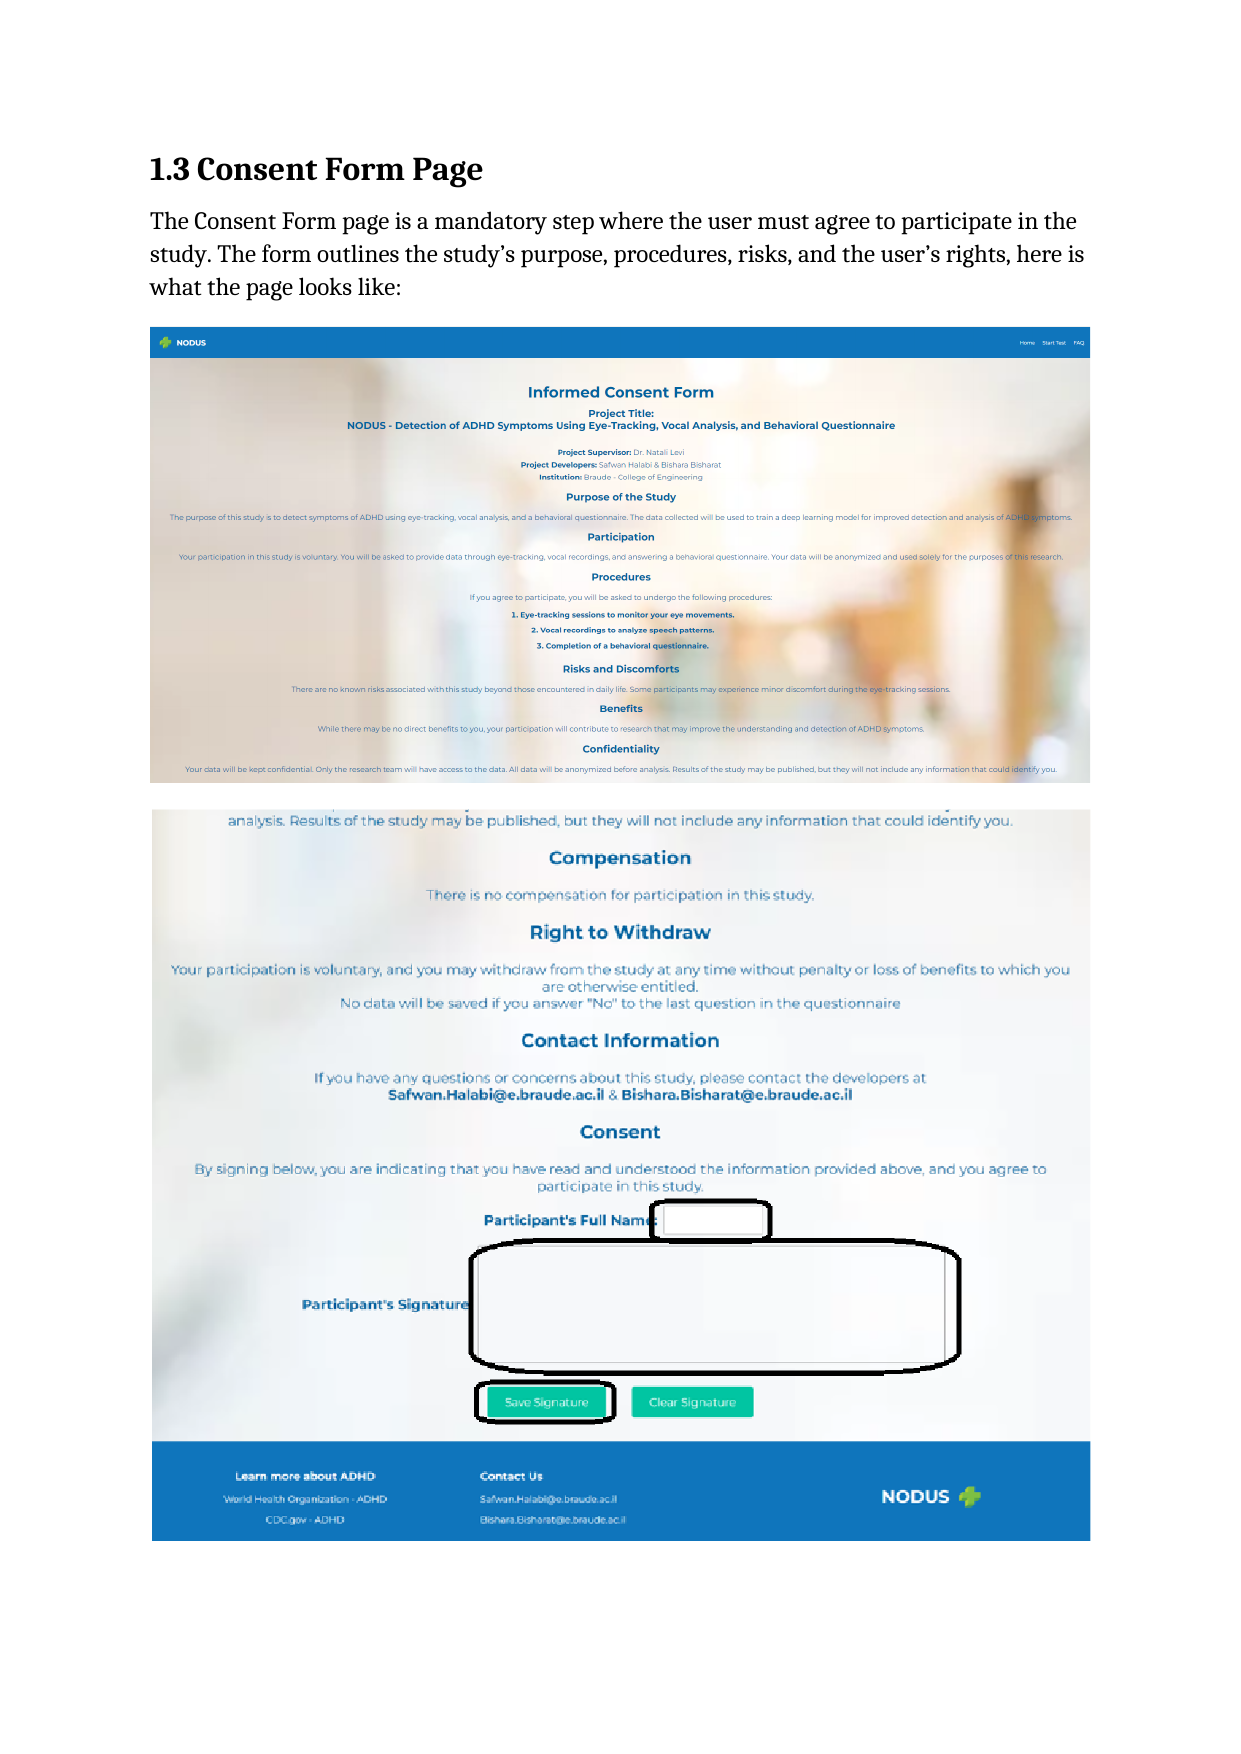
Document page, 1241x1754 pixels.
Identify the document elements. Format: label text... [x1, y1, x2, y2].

text The Consent Form page is a mandatory step where the user must agree to participate in the study. The form outlines the study’s purpose, procedures, risks, and the user’s rights, here is what the page looks like: [150, 207, 1090, 301]
subtitle 1.3 Consent Form Page [150, 150, 1090, 188]
picture [150, 326, 1091, 783]
picture [150, 807, 1091, 1541]
